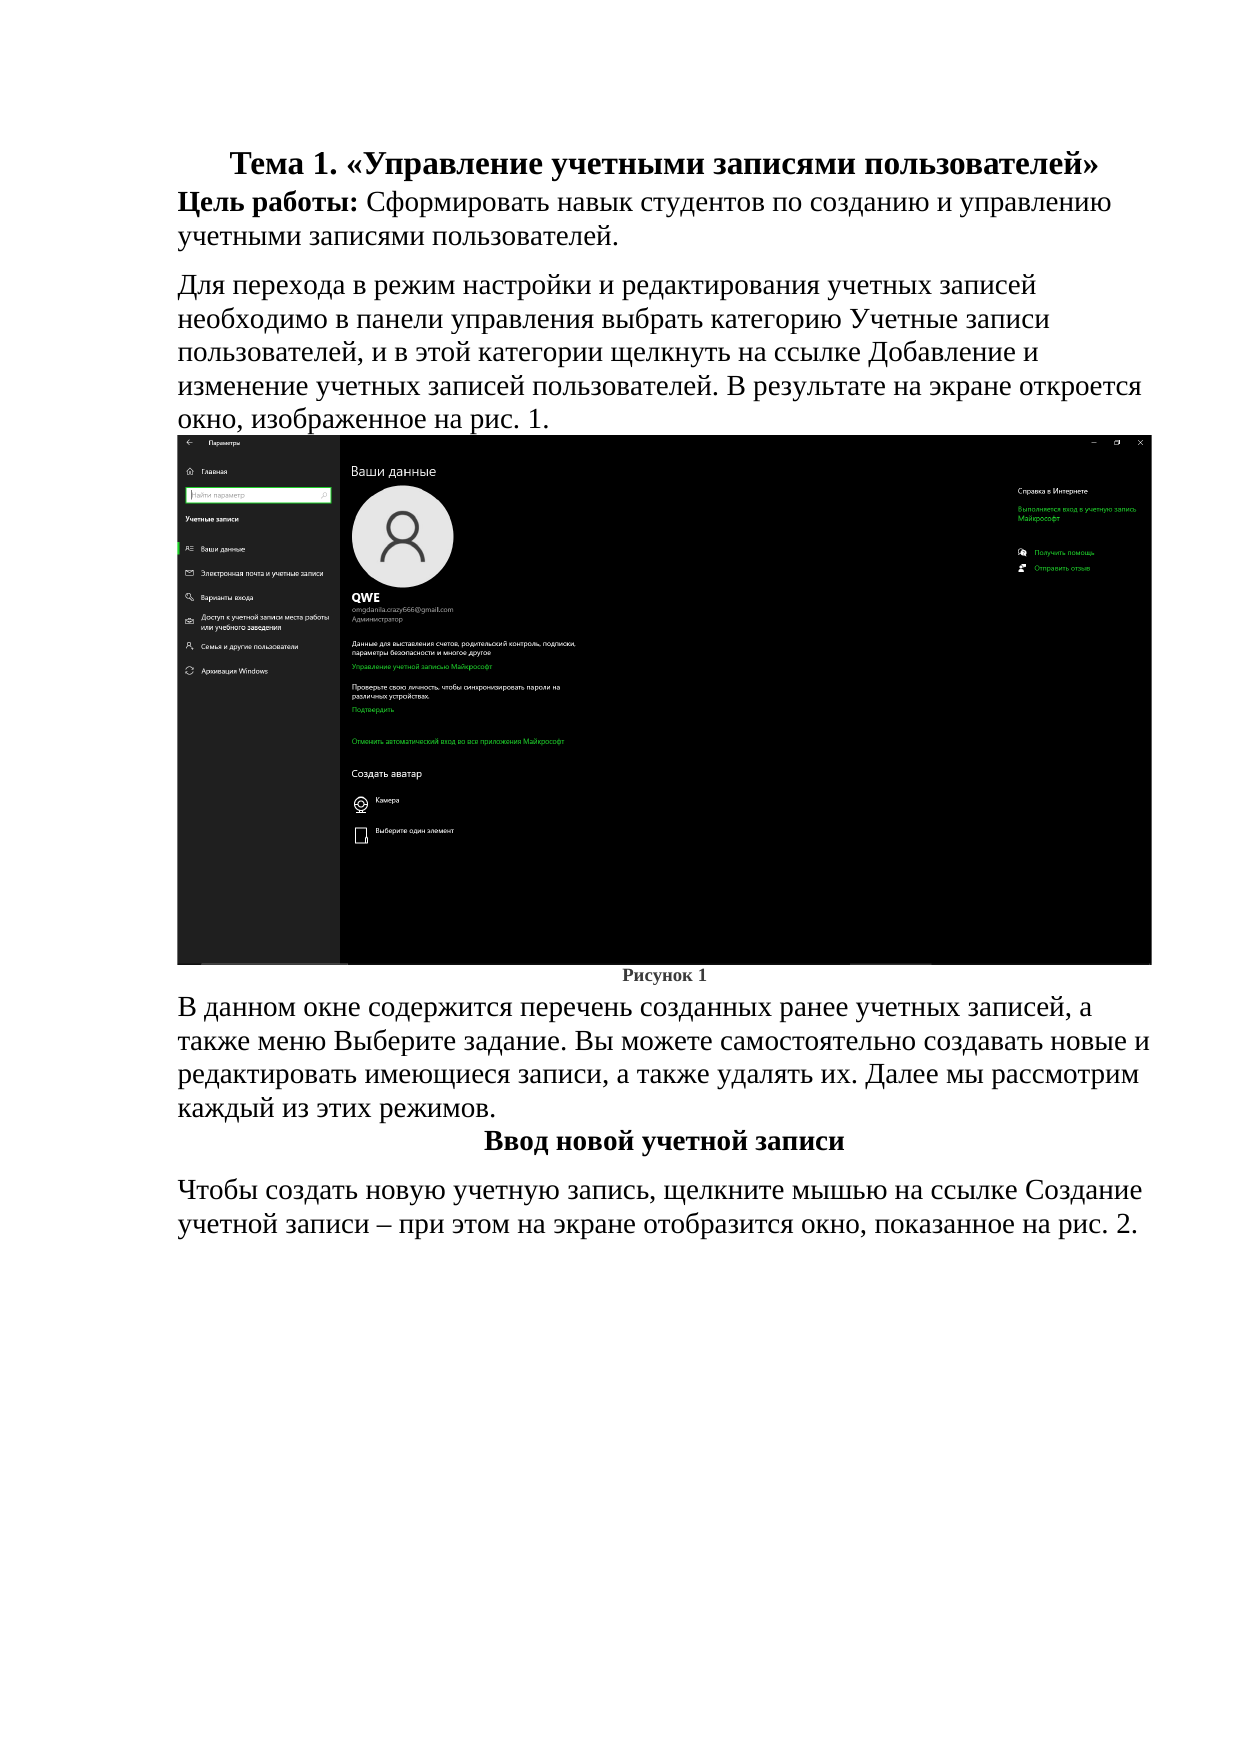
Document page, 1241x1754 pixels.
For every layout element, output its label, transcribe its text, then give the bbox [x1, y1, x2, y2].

text Чтобы создать новую учетную запись, щелкните мышью на ссылке Создание учетной записи – при этом на экране отобразится окно, показанное на рис. 2. [177, 1172, 1152, 1239]
picture [177, 435, 1152, 965]
text Для перехода в режим настройки и редактирования учетных записей необходимо в панели управления выбрать категорию Учетные записи пользователей, и в этой категории щелкнуть на ссылке Добавление и изменение учетных записей пользователей. В результате на экране откроется окно, изображенное на рис. 1. [549, 267, 1152, 435]
text Ввод новой учетной записи [177, 1123, 1152, 1157]
subtitle Тема 1. «Управление учетными записями пользователей» [177, 143, 1152, 181]
text Цель работы: Сформировать навык студентов по созданию и управлению учетными записями пользователей. [177, 184, 1152, 252]
text В данном окне содержится перечень созданных ранее учетных записей, а также меню Выберите задание. Вы можете самостоятельно создавать новые и редактировать имеющиеся записи, а также удалять их. Далее мы рассмотрим каждый из этих режимов. [496, 989, 1152, 1123]
